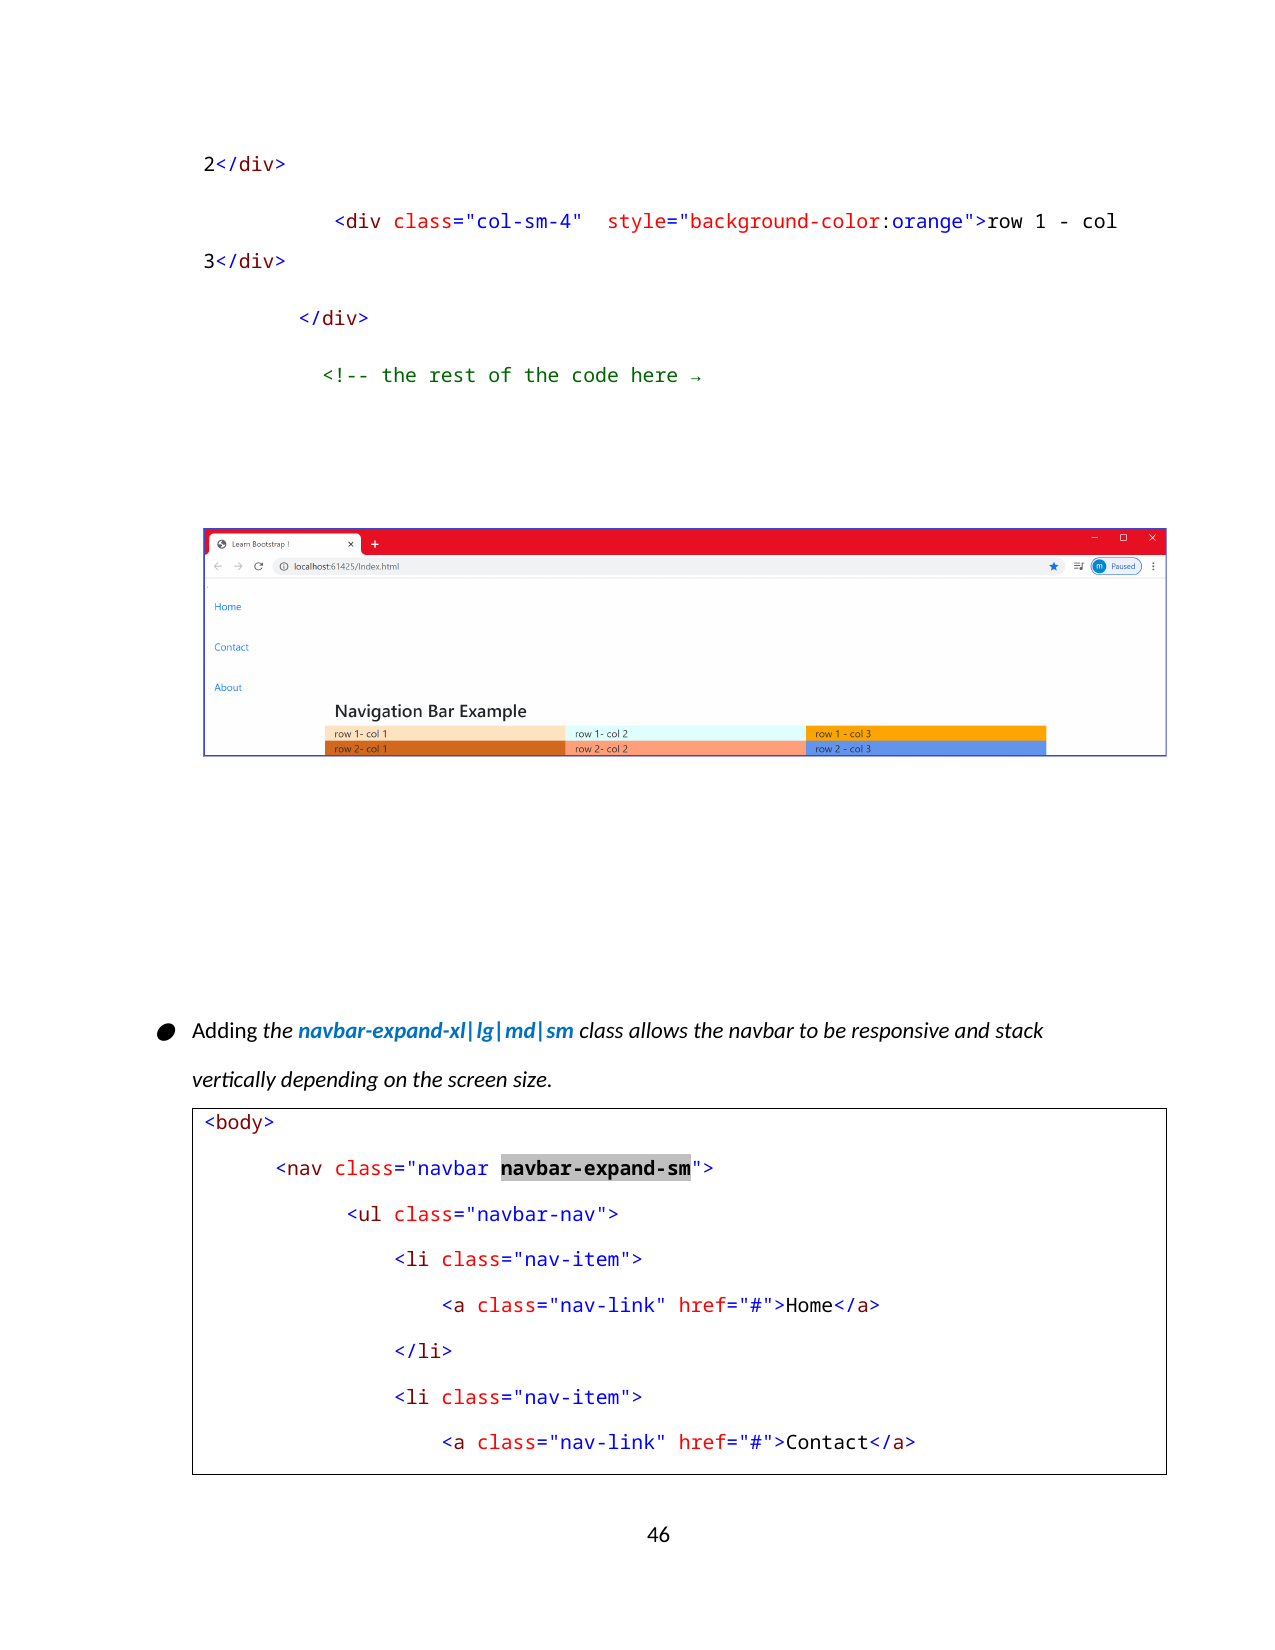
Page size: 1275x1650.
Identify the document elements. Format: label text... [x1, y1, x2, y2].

table_cell [192, 474, 1167, 787]
list Adding the navbar-expand-xl|lg|md|sm class allows the navbar to be responsive and stack vertically depending on the screen size. [154, 1004, 1125, 1093]
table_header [192, 150, 1167, 474]
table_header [193, 1109, 1166, 1474]
picture [203, 528, 1167, 757]
